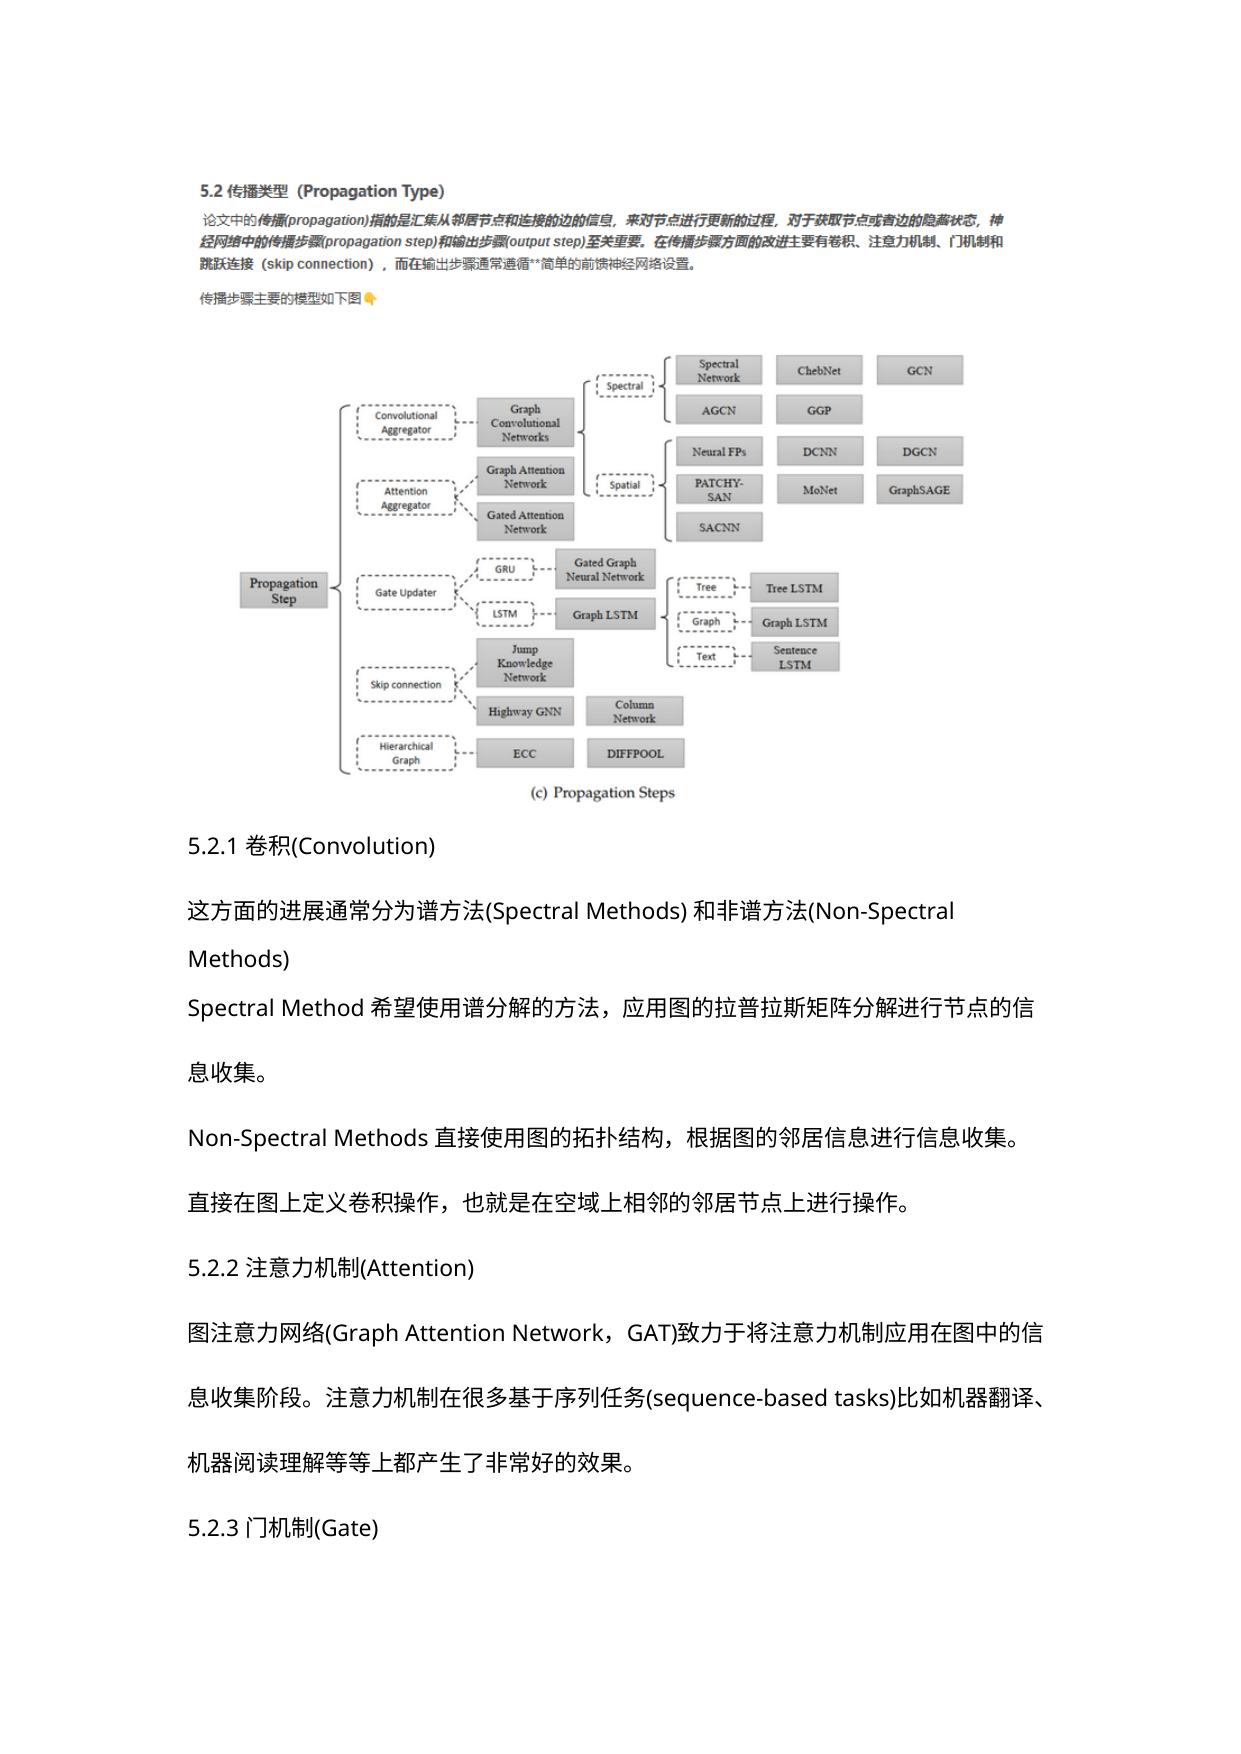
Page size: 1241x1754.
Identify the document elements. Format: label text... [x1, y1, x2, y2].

text 5.2.1 卷积(Convolution) [187, 812, 1053, 877]
text 5.2.2 注意力机制(Attention) [187, 1234, 1053, 1299]
text 5.2.3 门机制(Gate) [187, 1494, 1053, 1559]
text 这方面的进展通常分为谱方法(Spectral Methods) 和非谱方法(Non-Spectral Methods) [187, 877, 1053, 974]
picture [187, 170, 1013, 803]
text Spectral Method 希望使用谱分解的方法，应用图的拉普拉斯矩阵分解进行节点的信息收集。 [187, 974, 1053, 1104]
text Non-Spectral Methods 直接使用图的拓扑结构，根据图的邻居信息进行信息收集。直接在图上定义卷积操作，也就是在空域上相邻的邻居节点上进行操作。 [187, 1104, 1053, 1234]
text 图注意力网络(Graph Attention Network，GAT)致力于将注意力机制应用在图中的信息收集阶段。注意力机制在很多基于序列任务(sequence-based tasks)比如机器翻译、机器阅读理解等等上都产生了非常好的效果。 [187, 1299, 1053, 1494]
